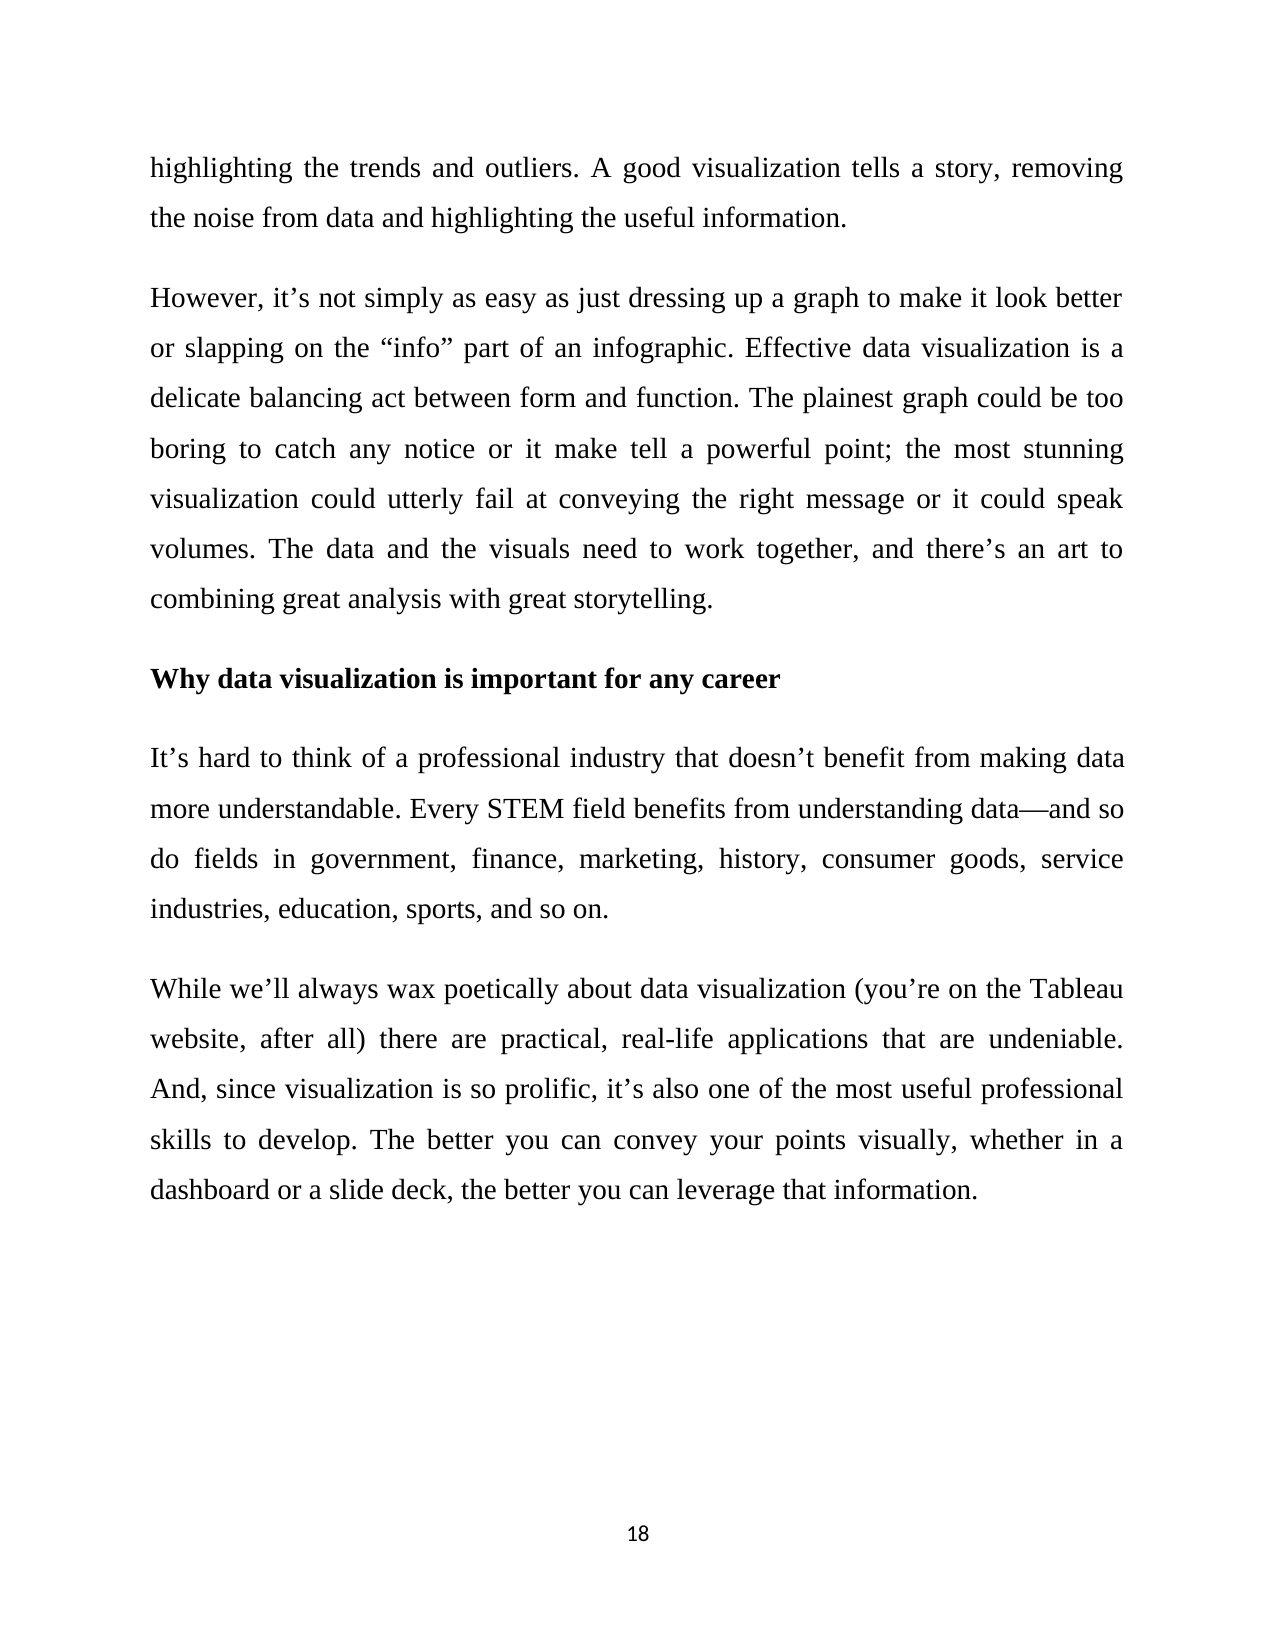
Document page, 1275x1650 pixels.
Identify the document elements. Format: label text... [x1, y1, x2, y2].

text However, it’s not simply as easy as just dressing up a graph to make it look better or slapping on the “info” part of an infographic. Effective data visualization is a delicate balancing act between form and function. The plainest graph could be too boring to catch any notice or it make tell a powerful point; the most stunning visualization could utterly fail at conveying the right message or it could speak volumes. The data and the visuals need to work together, and there’s an art to combining great analysis with great storytelling. [150, 280, 1125, 615]
text It’s hard to think of a professional industry that doesn’t benefit from making data more understandable. Every STEM field benefits from understanding data—and so do fields in government, finance, marketing, history, consumer goods, service industries, education, sports, and so on. [150, 741, 1125, 925]
text While we’ll always wax poetically about data visualization (you’re on the Tableau website, after all) there are practical, real-life applications that are undeniable. And, since visualization is so prolific, it’s also one of the most useful professional skills to develop. The better you can convey your points visually, whether in a dashboard or a slide deck, the better you can leverage that information. [150, 971, 1125, 1206]
subtitle Why data visualization is important for any career [150, 661, 1125, 695]
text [150, 150, 1125, 234]
